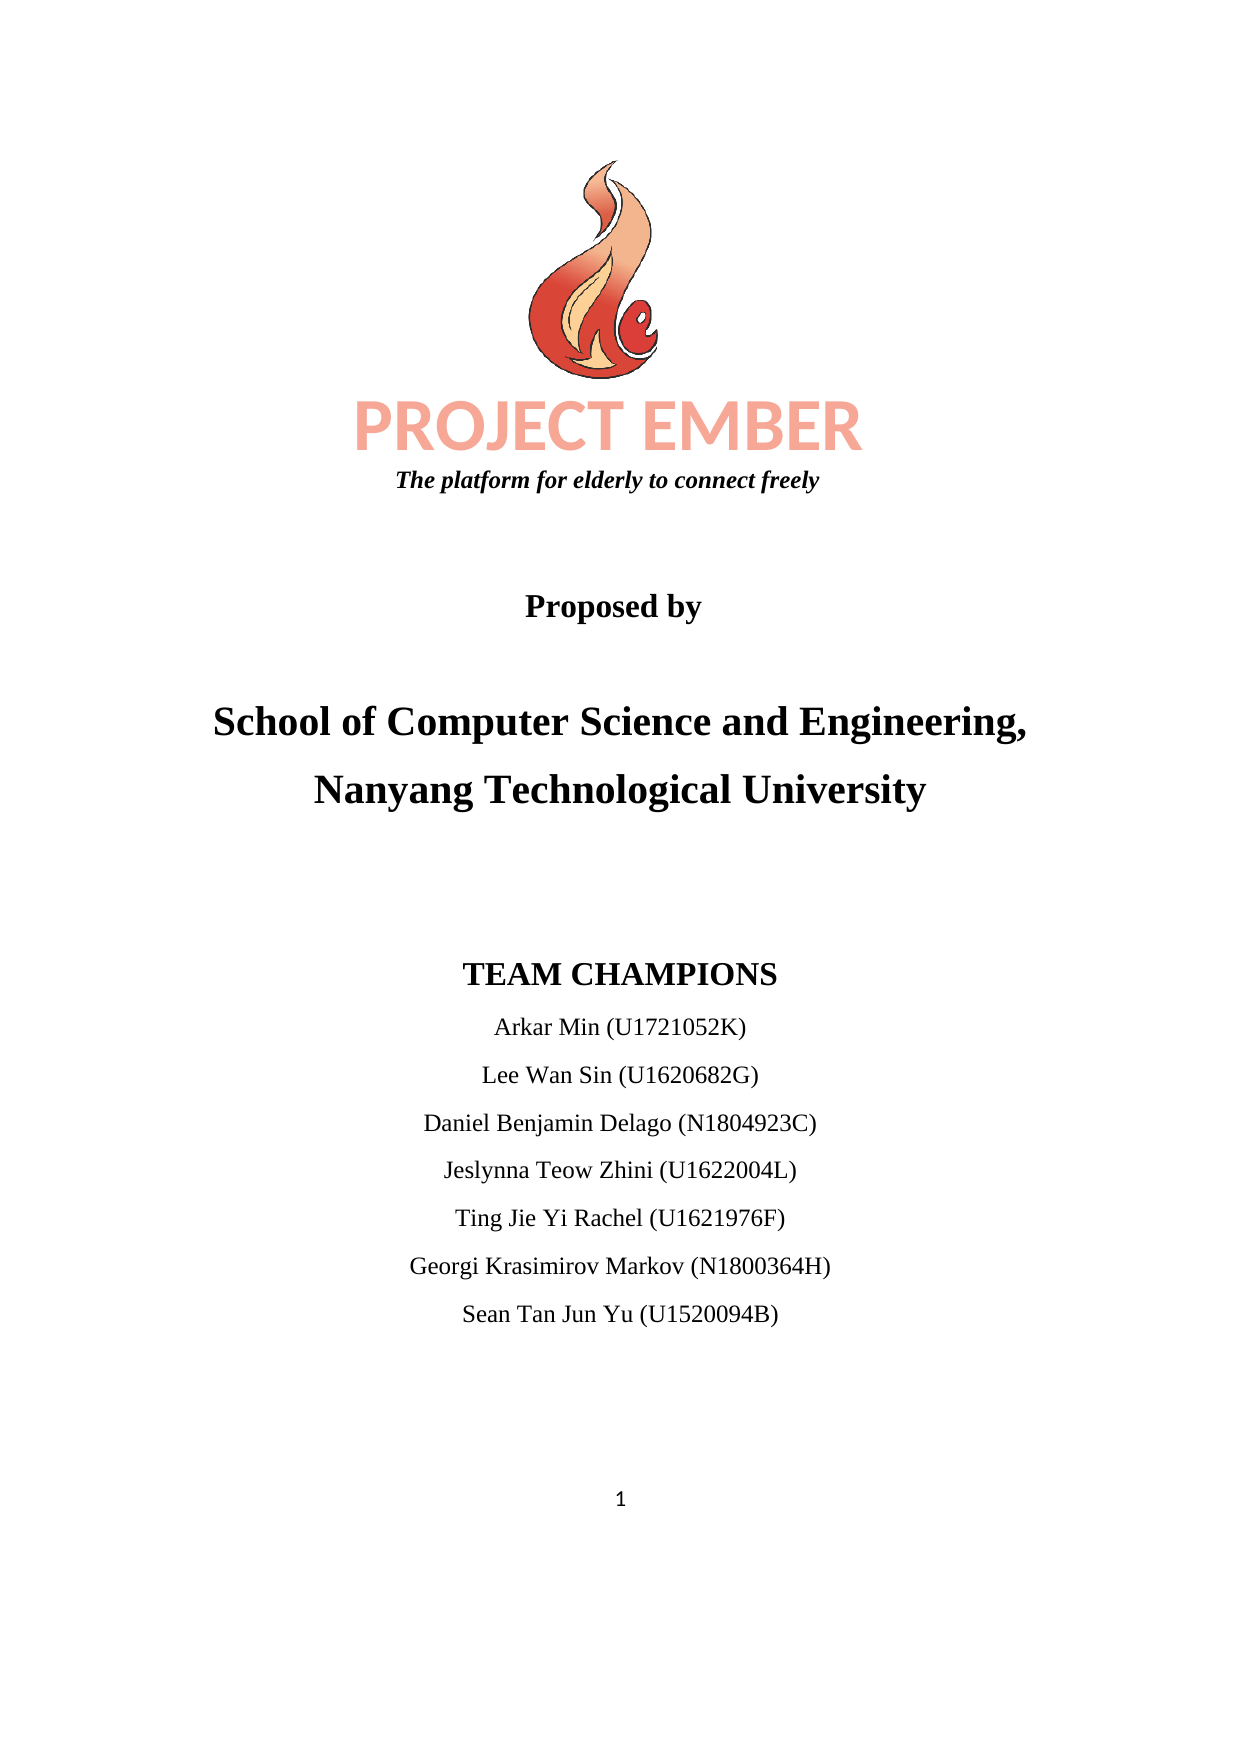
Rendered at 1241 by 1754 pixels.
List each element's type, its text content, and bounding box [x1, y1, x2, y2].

text Lee Wan Sin (U1620682G) [150, 1060, 1090, 1089]
text Jeslynna Teow Zhini (U1622004L) [150, 1156, 1090, 1184]
text School of Computer Science and Engineering, [150, 696, 1090, 744]
text TEAM CHAMPIONS [150, 954, 1090, 993]
text Sean Tan Jun Yu (U1520094B) [150, 1299, 1090, 1327]
text Proposed by [450, 586, 1090, 624]
text Ting Jie Yi Rachel (U1621976F) [150, 1203, 1090, 1232]
text Georgi Krasimirov Markov (N1800364H) [150, 1251, 1090, 1280]
picture [506, 150, 698, 400]
text Daniel Benjamin Delago (N1804923C) [150, 1108, 1090, 1137]
text Nanyang Technological University [150, 765, 1090, 813]
text Arkar Min (U1721052K) [150, 1012, 1090, 1041]
